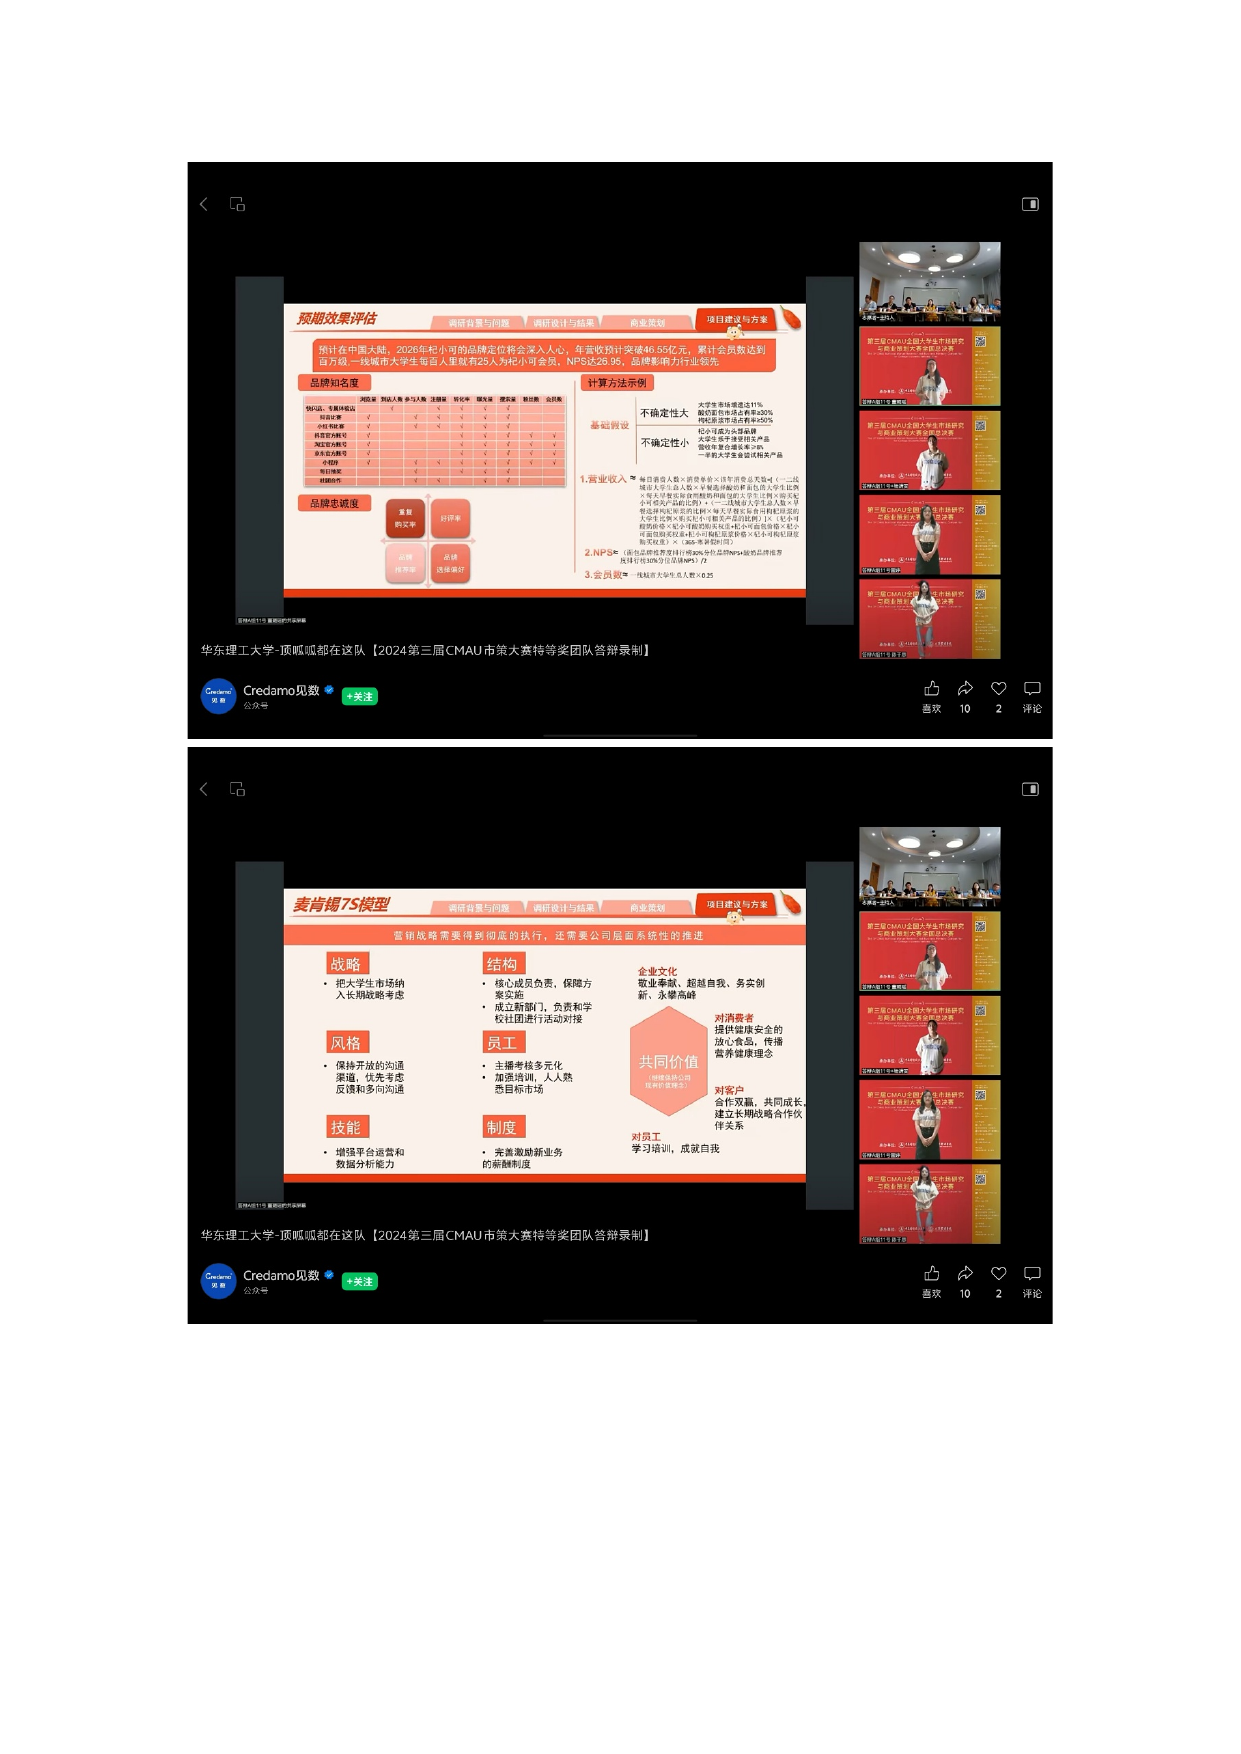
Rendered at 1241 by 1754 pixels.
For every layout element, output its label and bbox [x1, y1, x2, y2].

picture [187, 162, 1053, 739]
picture [187, 747, 1053, 1324]
